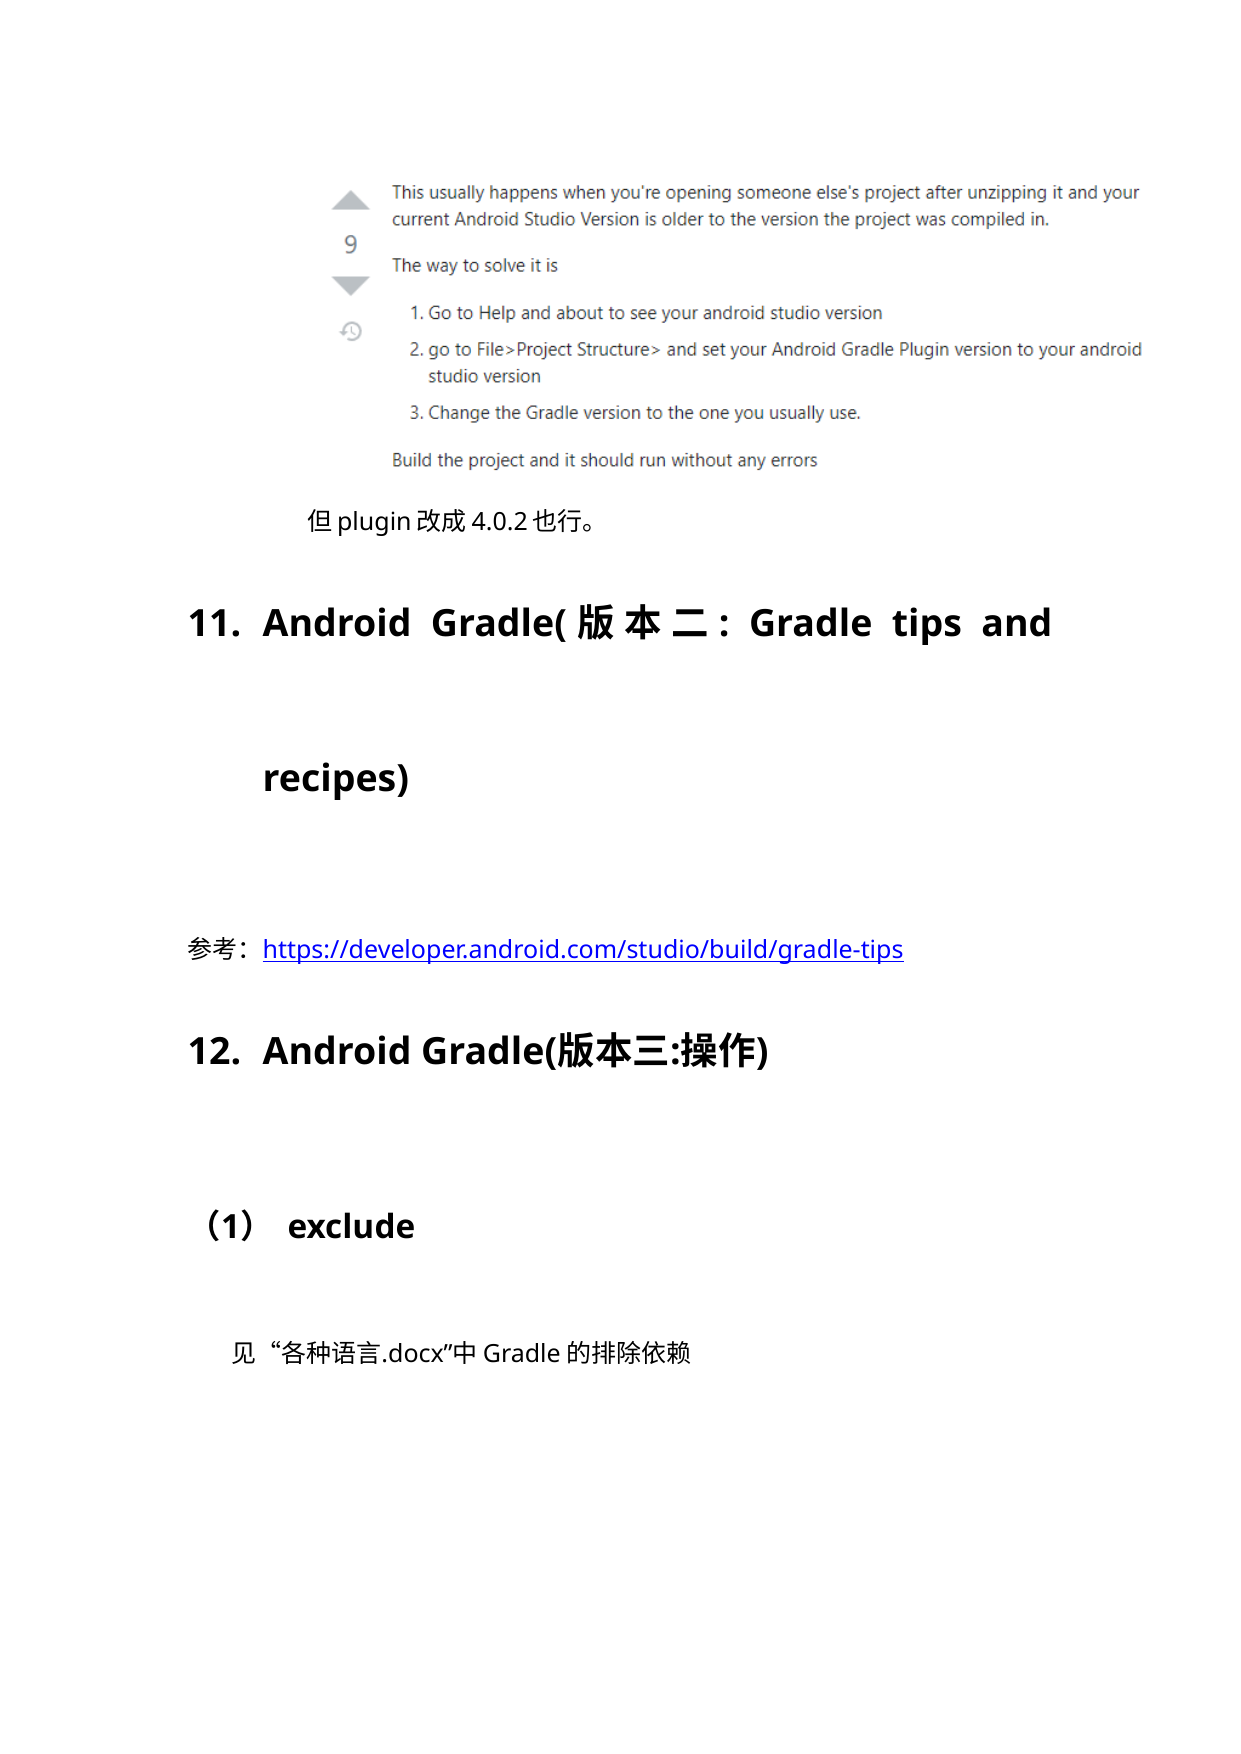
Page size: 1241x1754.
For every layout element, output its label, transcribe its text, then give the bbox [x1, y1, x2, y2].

text 见“各种语言.docx”中Gradle的排除依赖 [231, 1319, 1053, 1384]
subtitle exclude [187, 1192, 1053, 1257]
subtitle Android Gradle(版本二: Gradle tips and recipes) [187, 587, 1053, 809]
list 但plugin改成4.0.2也行。 [307, 487, 1053, 552]
text 参考：https://developer.android.com/studio/build/gradle-tips [187, 915, 1053, 980]
picture [306, 162, 1172, 475]
subtitle Android Gradle(版本三:操作) [187, 1016, 1053, 1081]
